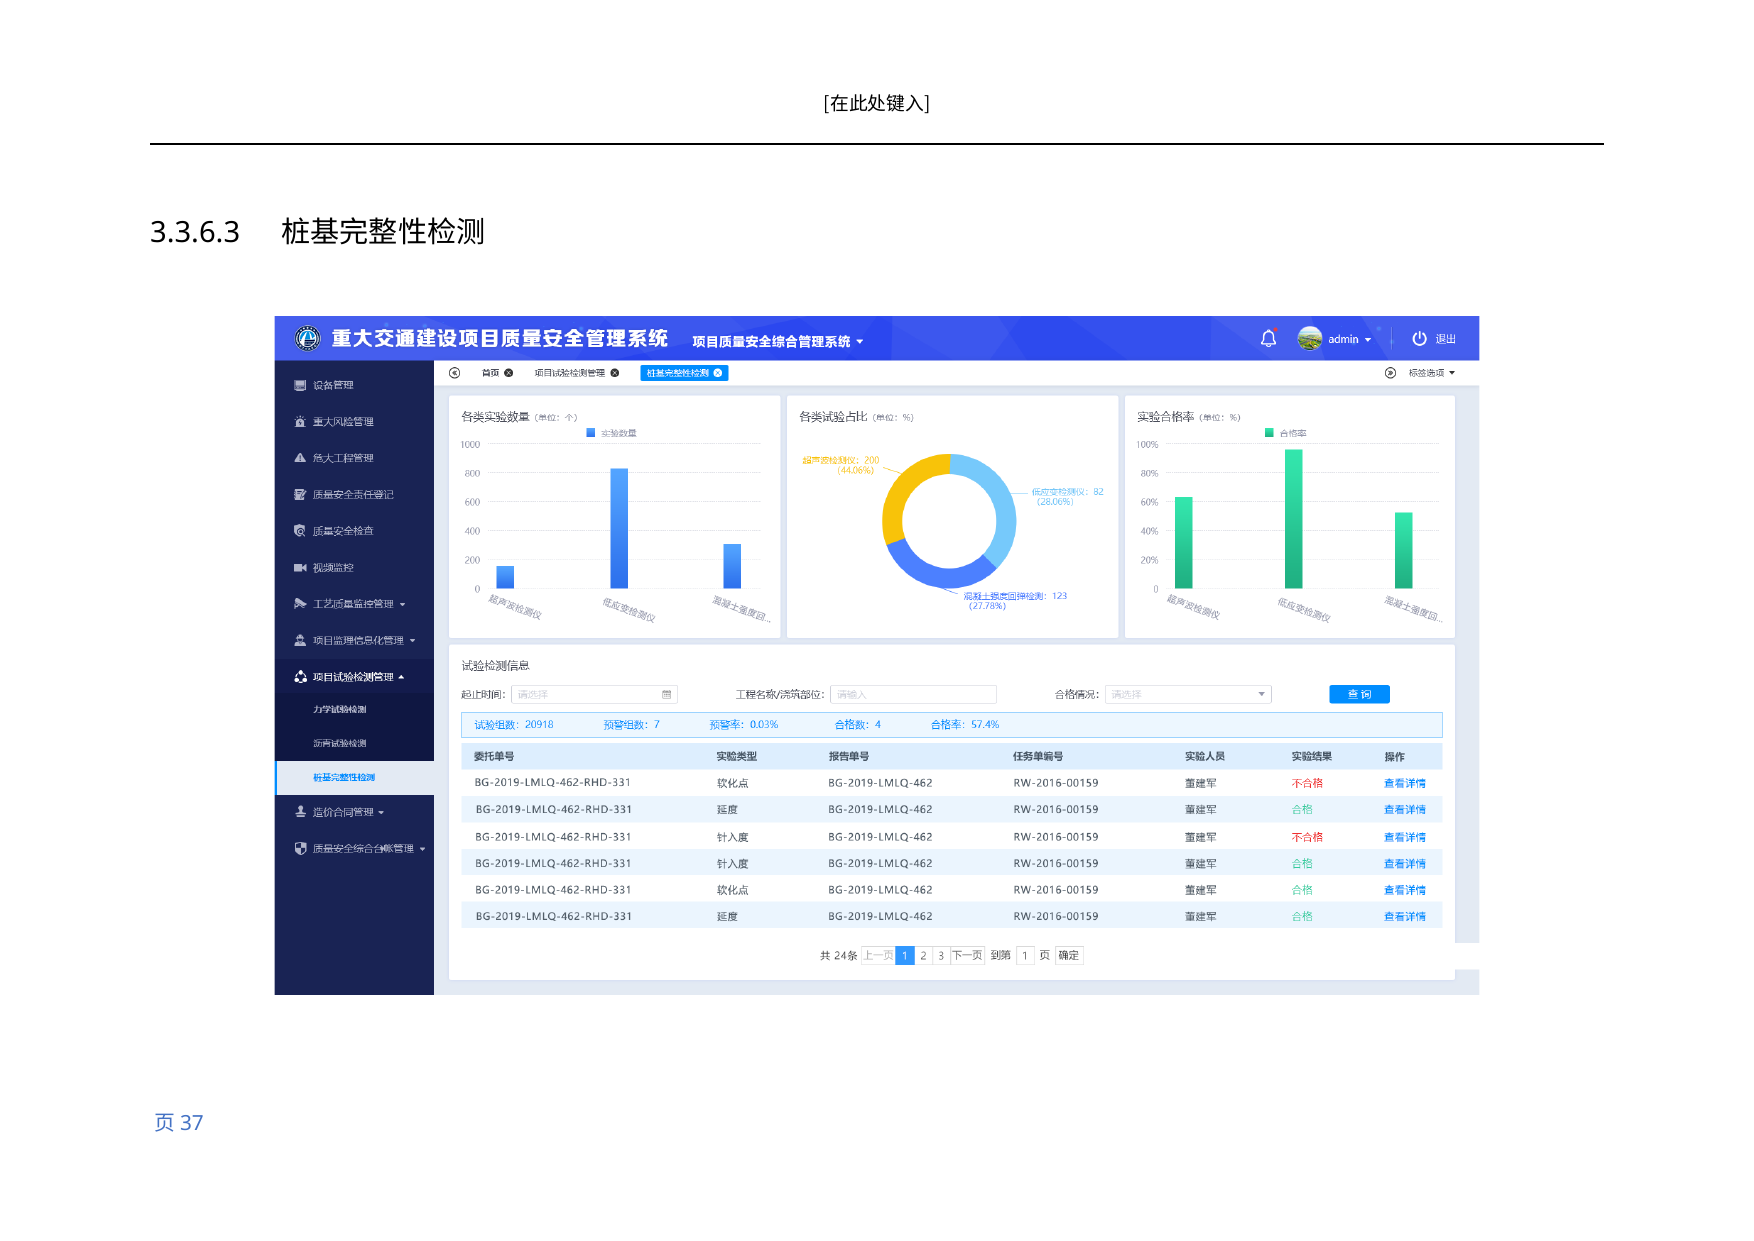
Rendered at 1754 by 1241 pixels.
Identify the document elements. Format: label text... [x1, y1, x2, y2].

picture [274, 316, 1480, 995]
subtitle 桩基完整性检测 [150, 198, 1604, 263]
